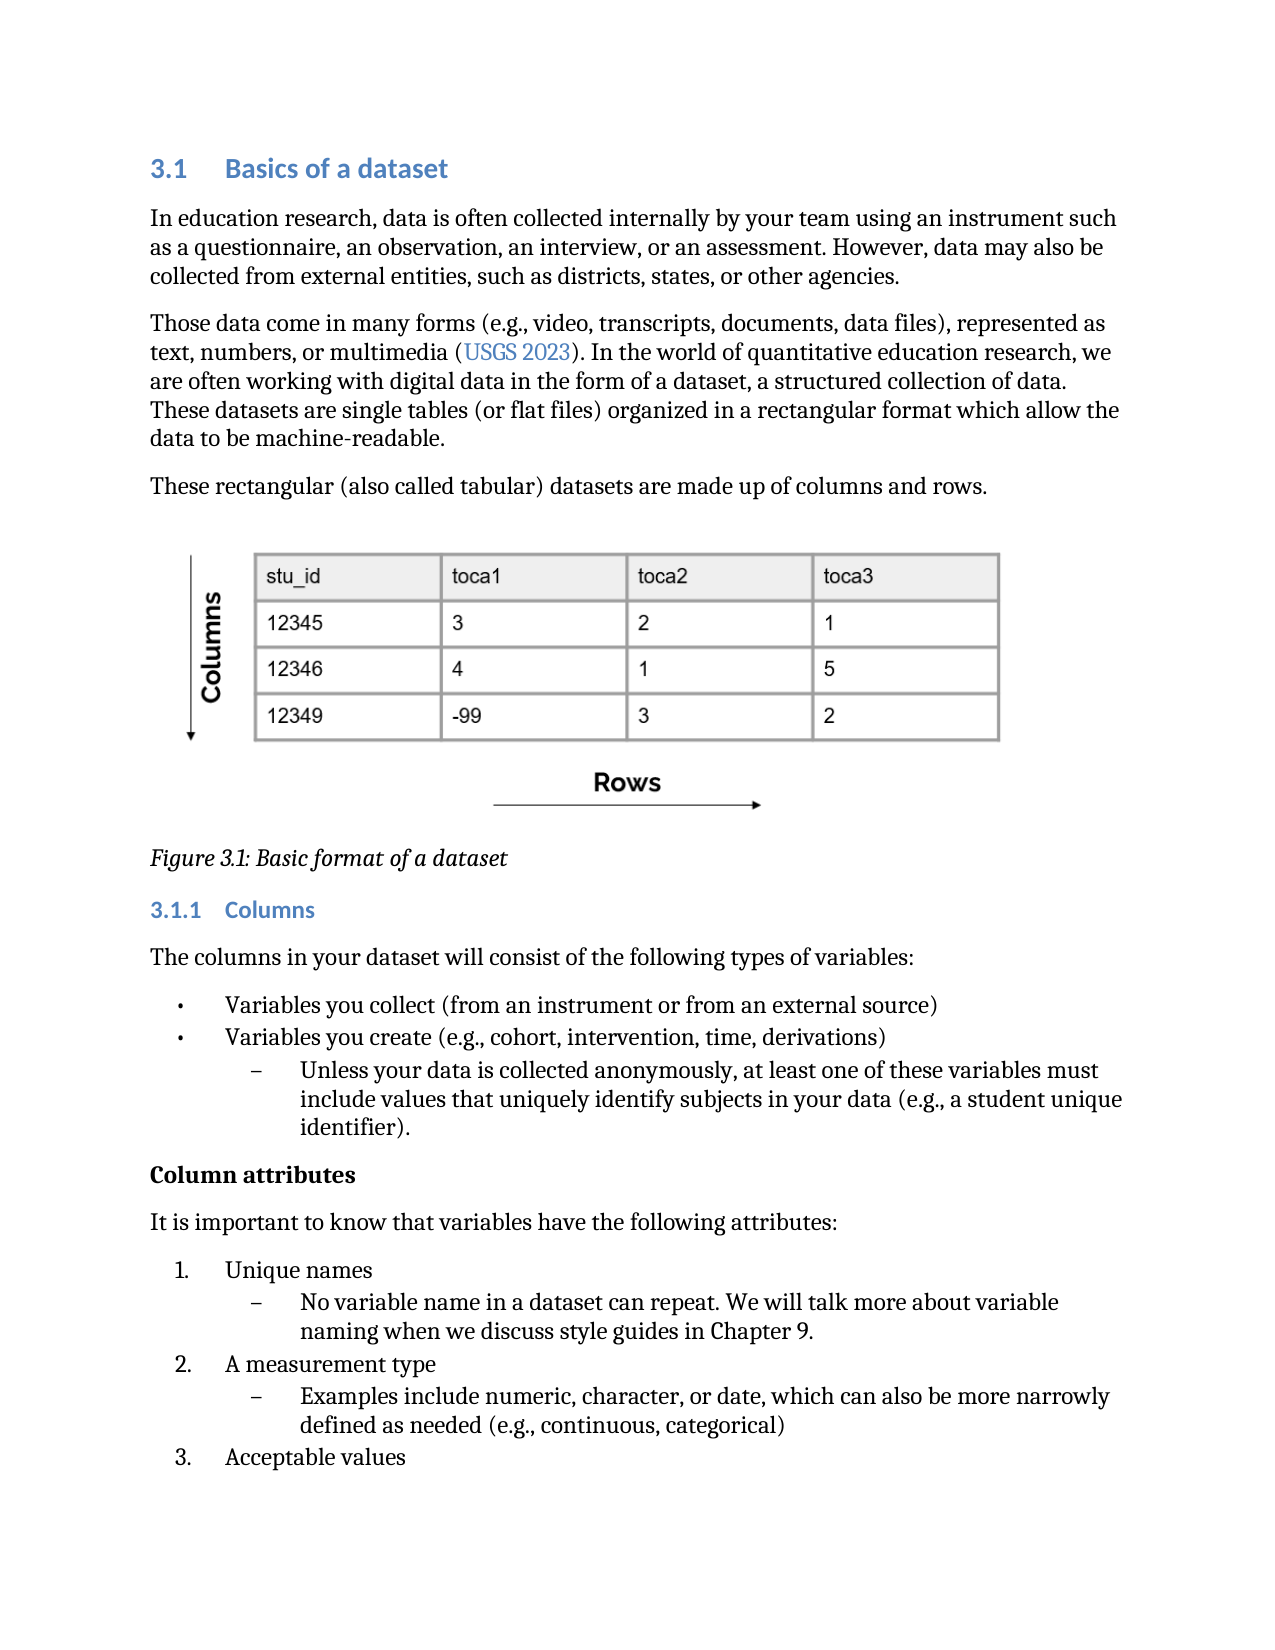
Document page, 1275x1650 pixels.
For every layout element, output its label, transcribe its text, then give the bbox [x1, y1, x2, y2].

text In education research, data is often collected internally by your team using an instrument such as a questionnaire, an observation, an interview, or an assessment. However, data may also be collected from external entities, such as districts, states, or other agencies. [150, 204, 1125, 291]
text Figure 3.1: Basic format of a dataset [150, 844, 1125, 873]
text Those data come in many forms (e.g., video, transcripts, documents, data files), represented as text, numbers, or multimedia (USGS 2023). In the world of quantitative education research, we are often working with digital data in the form of a dataset, a structured collection of data. These datasets are single tables (or flat files) organized in a rectangular format which allow the data to be machine-readable. [150, 309, 1125, 453]
text It is important to know that variables have the following attributes: [150, 1208, 1125, 1237]
text The columns in your dataset will consist of the following types of variables: [150, 943, 1125, 972]
list Variables you collect (from an instrument or from an external source) [175, 991, 1125, 1019]
list Acceptable values [175, 1443, 1125, 1472]
text These rectangular (also called tabular) datasets are made up of columns and rows. [150, 472, 1125, 501]
list Unless your data is collected anonymously, at least one of these variables must include values that uniquely identify subjects in your data (e.g., a student unique identifier). [250, 1056, 1125, 1142]
text Column attributes [150, 1161, 1125, 1189]
subtitle 3.1.1 Columns [150, 894, 1125, 924]
list No variable name in a dataset can repeat. We will talk more about variable naming when we discuss style guides in Chapter 9. [250, 1288, 1125, 1346]
list Variables you create (e.g., cohort, intervention, time, derivations) [175, 1023, 1125, 1052]
subtitle 3.1 Basics of a dataset [150, 150, 1125, 186]
picture [168, 519, 1044, 824]
list Examples include numeric, character, or date, which can also be more narrowly defined as needed (e.g., continuous, categorical) [250, 1382, 1125, 1439]
list Unique names [175, 1256, 1125, 1284]
list A measurement type [175, 1349, 1125, 1378]
